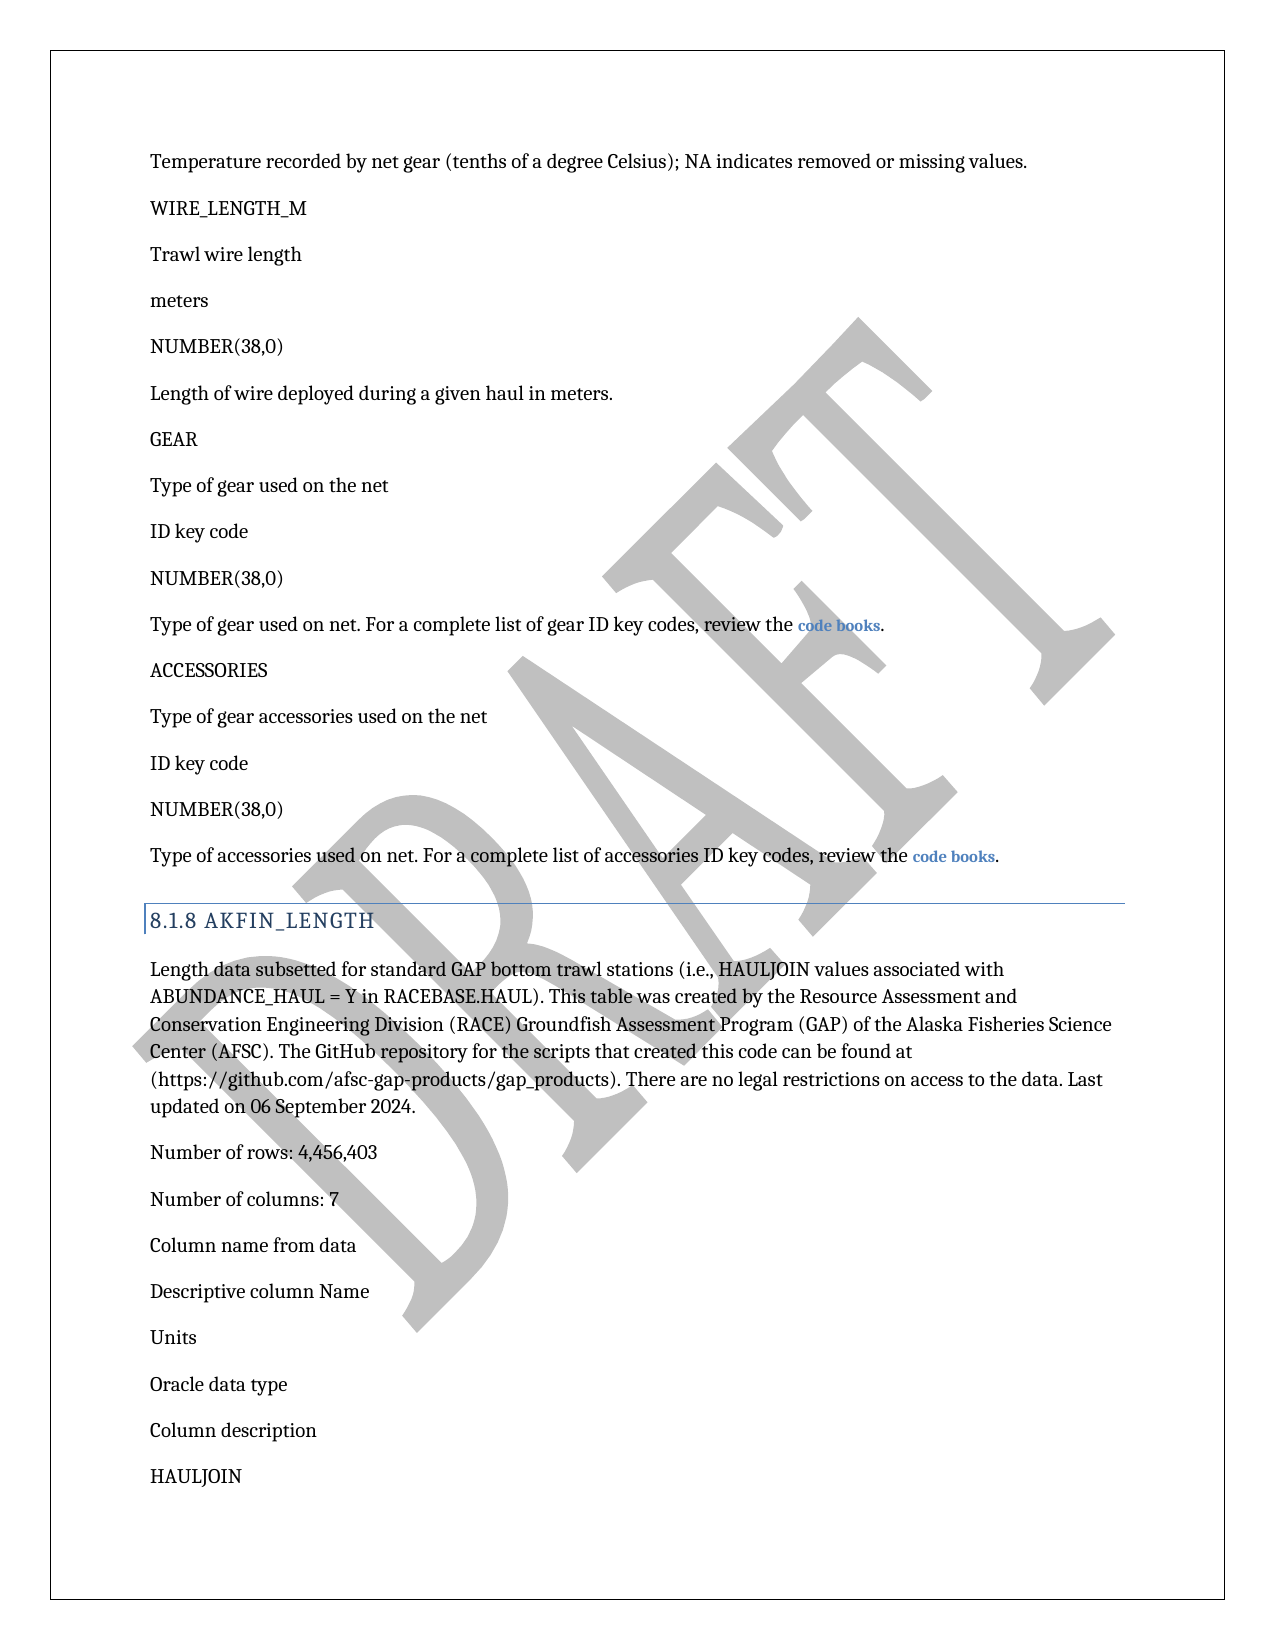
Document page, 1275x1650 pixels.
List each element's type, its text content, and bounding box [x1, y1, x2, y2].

text HAULJOIN [150, 1465, 1125, 1489]
text Number of columns: 7 [150, 1187, 1125, 1211]
text ACCESSORIES [150, 659, 1125, 683]
text Type of gear used on net. For a complete list of gear ID key codes, review the code books. [150, 612, 1125, 636]
text Length data subsetted for standard GAP bottom trawl stations (i.e., HAULJOIN values associated with ABUNDANCE_HAUL = Y in RACEBASE.HAUL). This table was created by the Resource Assessment and Conservation Engineering Division (RACE) Groundfish Assessment Program (GAP) of the Alaska Fisheries Science Center (AFSC). The GitHub repository for the scripts that created this code can be found at (https://github.com/afsc-gap-products/gap_products). There are no legal restrictions on access to the data. Last updated on 06 September 2024. [150, 957, 1125, 1119]
text NUMBER(38,0) [150, 797, 1125, 821]
text Oracle data type [150, 1372, 1125, 1396]
text NUMBER(38,0) [150, 566, 1125, 590]
text Column name from data [150, 1233, 1125, 1257]
text Type of accessories used on net. For a complete list of accessories ID key codes, review the code books. [150, 844, 1125, 868]
text Type of gear accessories used on the net [150, 705, 1125, 729]
text Number of rows: 4,456,403 [150, 1141, 1125, 1165]
text Temperature recorded by net gear (tenths of a degree Celsius); NA indicates removed or missing values. [150, 150, 1125, 174]
text Type of gear used on the net [150, 474, 1125, 498]
text Trawl wire length [150, 242, 1125, 266]
text GEAR [150, 427, 1125, 451]
text ID key code [150, 520, 1125, 544]
text Descriptive column Name [150, 1280, 1125, 1304]
text meters [150, 289, 1125, 313]
text WIRE_LENGTH_M [150, 196, 1125, 220]
text ID key code [150, 751, 1125, 775]
text Units [150, 1326, 1125, 1350]
text Length of wire deployed during a given haul in meters. [150, 381, 1125, 405]
text NUMBER(38,0) [150, 335, 1125, 359]
subtitle 8.1.8 AKFIN_LENGTH [146, 904, 1125, 934]
text Column description [150, 1418, 1125, 1442]
